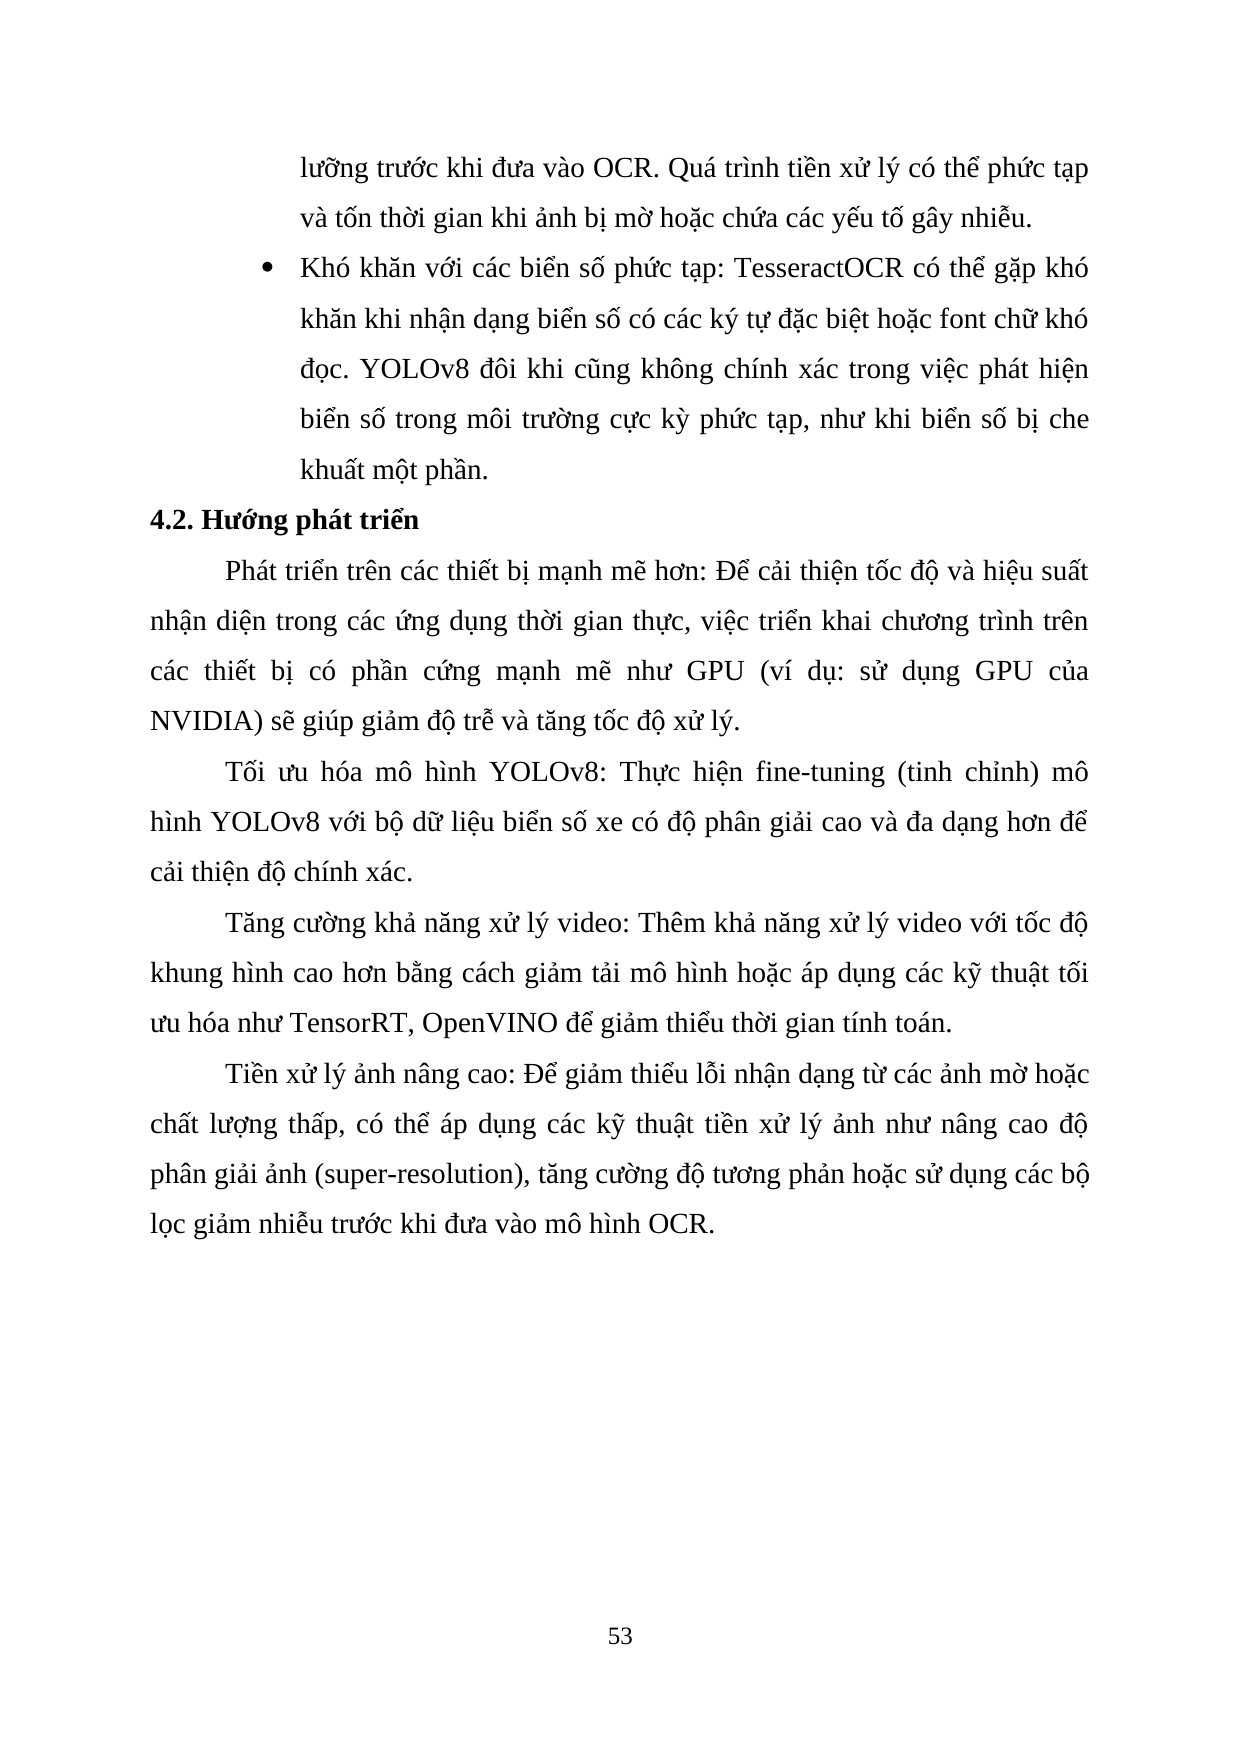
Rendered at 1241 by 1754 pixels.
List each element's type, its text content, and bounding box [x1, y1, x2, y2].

text Phát triển trên các thiết bị mạnh mẽ hơn: Để cải thiện tốc độ và hiệu suất nhận diện trong các ứng dụng thời gian thực, việc triển khai chương trình trên các thiết bị có phần cứng mạnh mẽ như GPU (ví dụ: sử dụng GPU của NVIDIA) sẽ giúp giảm độ trễ và tăng tốc độ xử lý. [150, 553, 1090, 737]
text Tăng cường khả năng xử lý video: Thêm khả năng xử lý video với tốc độ khung hình cao hơn bằng cách giảm tải mô hình hoặc áp dụng các kỹ thuật tối ưu hóa như TensorRT, OpenVINO để giảm thiểu thời gian tính toán. [150, 905, 1090, 1039]
text Tối ưu hóa mô hình YOLOv8: Thực hiện fine-tuning (tinh chỉnh) mô hình YOLOv8 với bộ dữ liệu biển số xe có độ phân giải cao và đa dạng hơn để cải thiện độ chính xác. [150, 754, 1090, 888]
list Khó khăn với các biển số phức tạp: TesseractOCR có thể gặp khó khăn khi nhận dạng biển số có các ký tự đặc biệt hoặc font chữ khó đọc. YOLOv8 đôi khi cũng không chính xác trong việc phát hiện biển số trong môi trường cực kỳ phức tạp, như khi biển số bị che khuất một phần. [262, 251, 1090, 486]
text Tiền xử lý ảnh nâng cao: Để giảm thiểu lỗi nhận dạng từ các ảnh mờ hoặc chất lượng thấp, có thể áp dụng các kỹ thuật tiền xử lý ảnh như nâng cao độ phân giải ảnh (super-resolution), tăng cường độ tương phản hoặc sử dụng các bộ lọc giảm nhiễu trước khi đưa vào mô hình OCR. [150, 1056, 1090, 1240]
subtitle 4.2. Hướng phát triển [150, 502, 1090, 536]
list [262, 150, 1090, 234]
